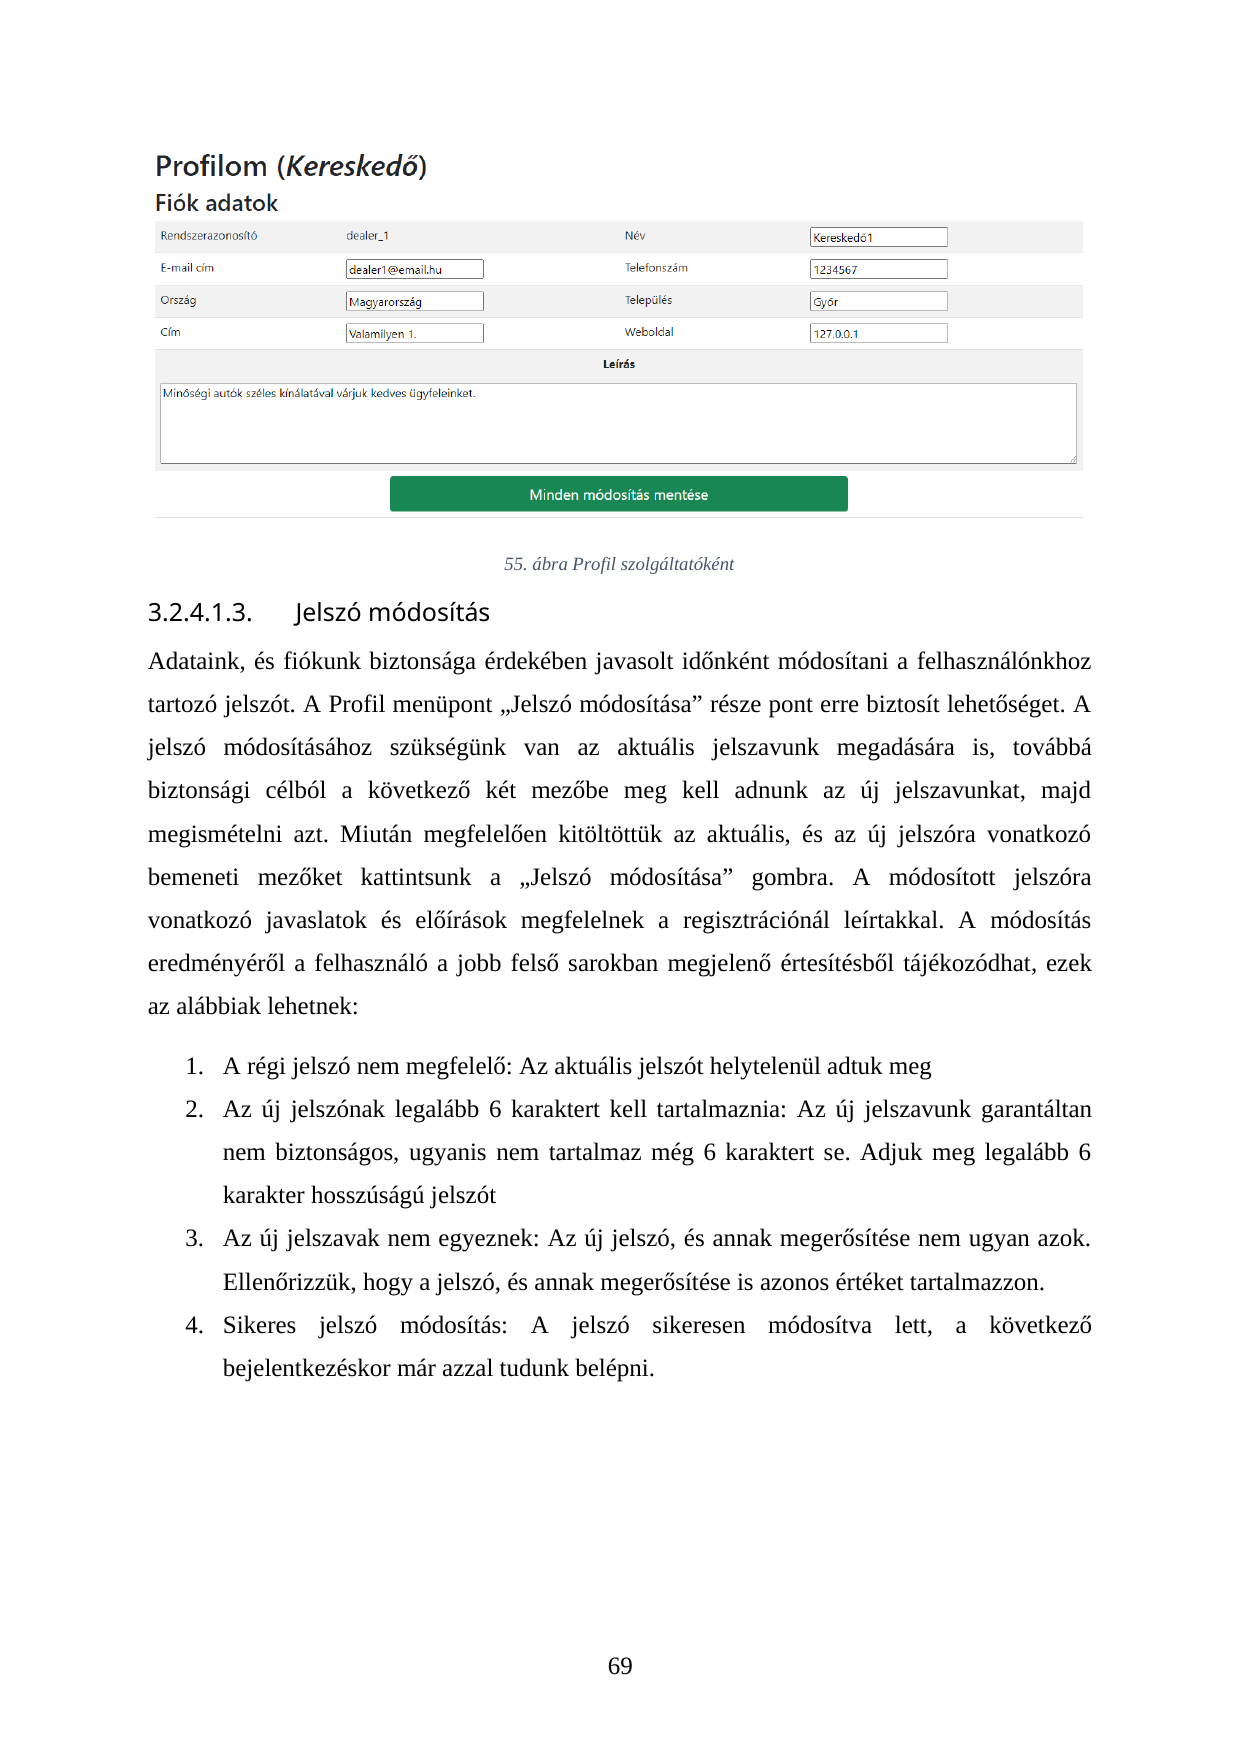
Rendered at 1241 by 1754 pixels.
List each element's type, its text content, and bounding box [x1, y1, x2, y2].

list A régi jelszó nem megfelelő: Az aktuális jelszót helytelenül adtuk meg [185, 1051, 1093, 1080]
subtitle Jelszó módosítás [148, 595, 1093, 629]
list Sikeres jelszó módosítás: A jelszó sikeresen módosítva lett, a következő bejelentkezéskor már azzal tudunk belépni. [185, 1310, 1093, 1382]
text Adataink, és fiókunk biztonsága érdekében javasolt időnként módosítani a felhasználónkhoz tartozó jelszót. A Profil menüpont „Jelszó módosítása” része pont erre biztosít lehetőséget. A jelszó módosításához szükségünk van az aktuális jelszavunk megadására is, továbbá biztonsági célból a következő két mezőbe meg kell adnunk az új jelszavunkat, majd megismételni azt. Miután megfelelően kitöltöttük az aktuális, és az új jelszóra vonatkozó bemeneti mezőket kattintsunk a „Jelszó módosítása” gombra. A módosított jelszóra vonatkozó javaslatok és előírások megfelelnek a regisztrációnál leírtakkal. A módosítás eredményéről a felhasználó a jobb felső sarokban megjelenő értesítésből tájékozódhat, ezek az alábbiak lehetnek: [148, 646, 1093, 1020]
list Az új jelszavak nem egyeznek: Az új jelszó, és annak megerősítése nem ugyan azok. Ellenőrizzük, hogy a jelszó, és annak megerősítése is azonos értéket tartalmazzon. [185, 1223, 1093, 1295]
list Az új jelszónak legalább 6 karaktert kell tartalmaznia: Az új jelszavunk garantáltan nem biztonságos, ugyanis nem tartalmaz még 6 karaktert se. Adjuk meg legalább 6 karakter hosszúságú jelszót [185, 1094, 1093, 1209]
picture [147, 147, 1093, 522]
